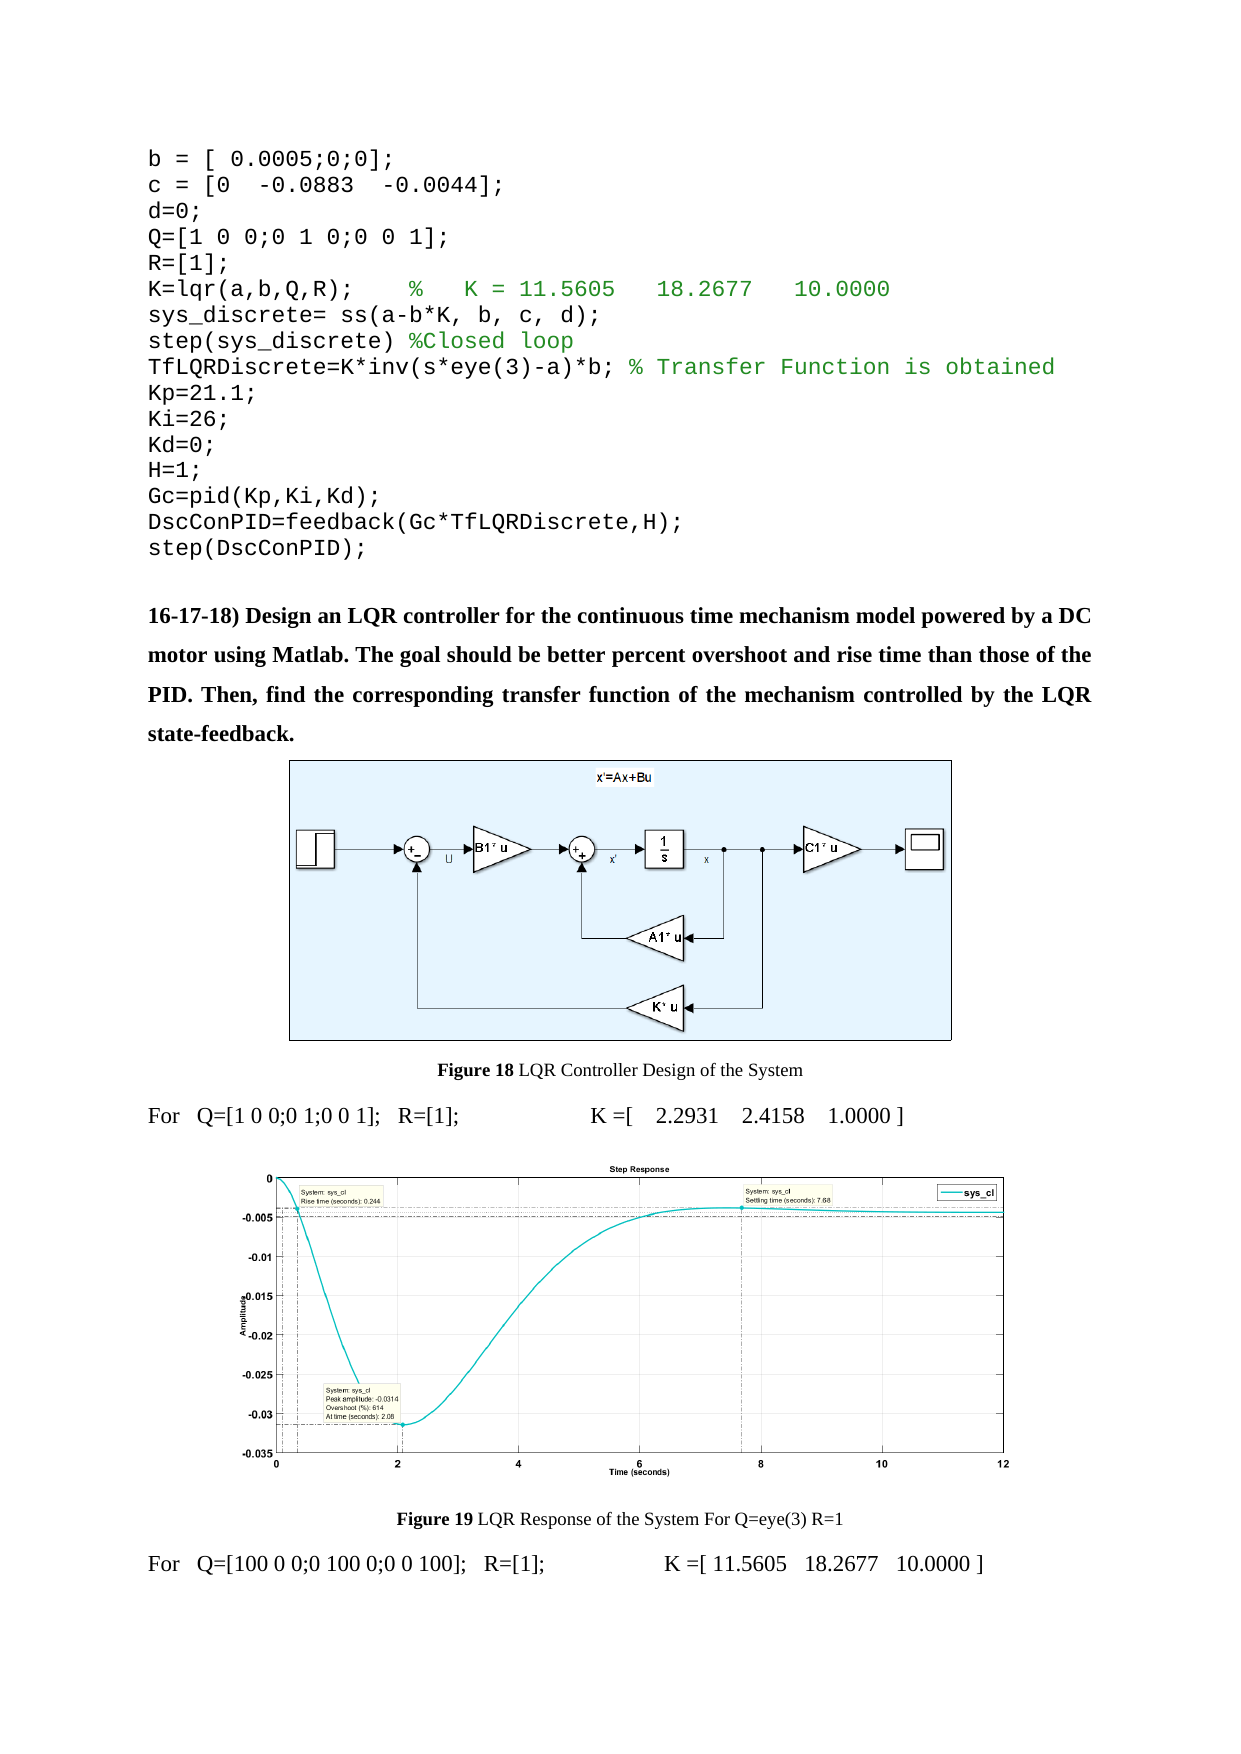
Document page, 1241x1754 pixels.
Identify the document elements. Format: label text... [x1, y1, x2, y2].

text Ki=26; [148, 407, 1093, 433]
picture [290, 761, 951, 1040]
text K=lqr(a,b,Q,R); % K = 11.5605 18.2677 10.0000 [148, 277, 1093, 303]
text d=0; [148, 199, 1093, 225]
text Gc=pid(Kp,Ki,Kd); [148, 485, 1093, 511]
text b = [ 0.0005;0;0]; [148, 148, 1093, 173]
text For Q=[1 0 0;0 1;0 0 1]; R=[1]; K =[ 2.2931 2.4158 1.0000 ] [148, 1102, 1093, 1128]
text TfLQRDiscrete=K*inv(s*eye(3)-a)*b; % Transfer Function is obtained [148, 355, 1093, 381]
text H=1; [148, 459, 1093, 485]
text Figure 19 LQR Response of the System For Q=eye(3) R=1 [148, 1508, 1093, 1529]
text For Q=[100 0 0;0 100 0;0 0 100]; R=[1]; K =[ 11.5605 18.2677 10.0000 ] [148, 1550, 1093, 1576]
text step(DscConPID); [148, 537, 1093, 563]
text DscConPID=feedback(Gc*TfLQRDiscrete,H); [148, 511, 1093, 537]
text step(sys_discrete) %Closed loop [148, 329, 1093, 355]
text Kd=0; [148, 433, 1093, 459]
text R=[1]; [148, 251, 1093, 277]
text sys_discrete= ss(a-b*K, b, c, d); [148, 303, 1093, 329]
text Figure 18 LQR Controller Design of the System [148, 1059, 1093, 1081]
text 16-17-18) Design an LQR controller for the continuous time mechanism model powered by a DC motor using Matlab. The goal should be better percent overshoot and rise time than those of the PID. Then, find the corresponding transfer function of the mechanism controlled by the LQR state-feedback. [148, 602, 1093, 747]
text c = [0 -0.0883 -0.0044]; [148, 173, 1093, 199]
picture [147, 1141, 1093, 1491]
text Q=[1 0 0;0 1 0;0 0 1]; [148, 225, 1093, 251]
text Kp=21.1; [148, 381, 1093, 407]
